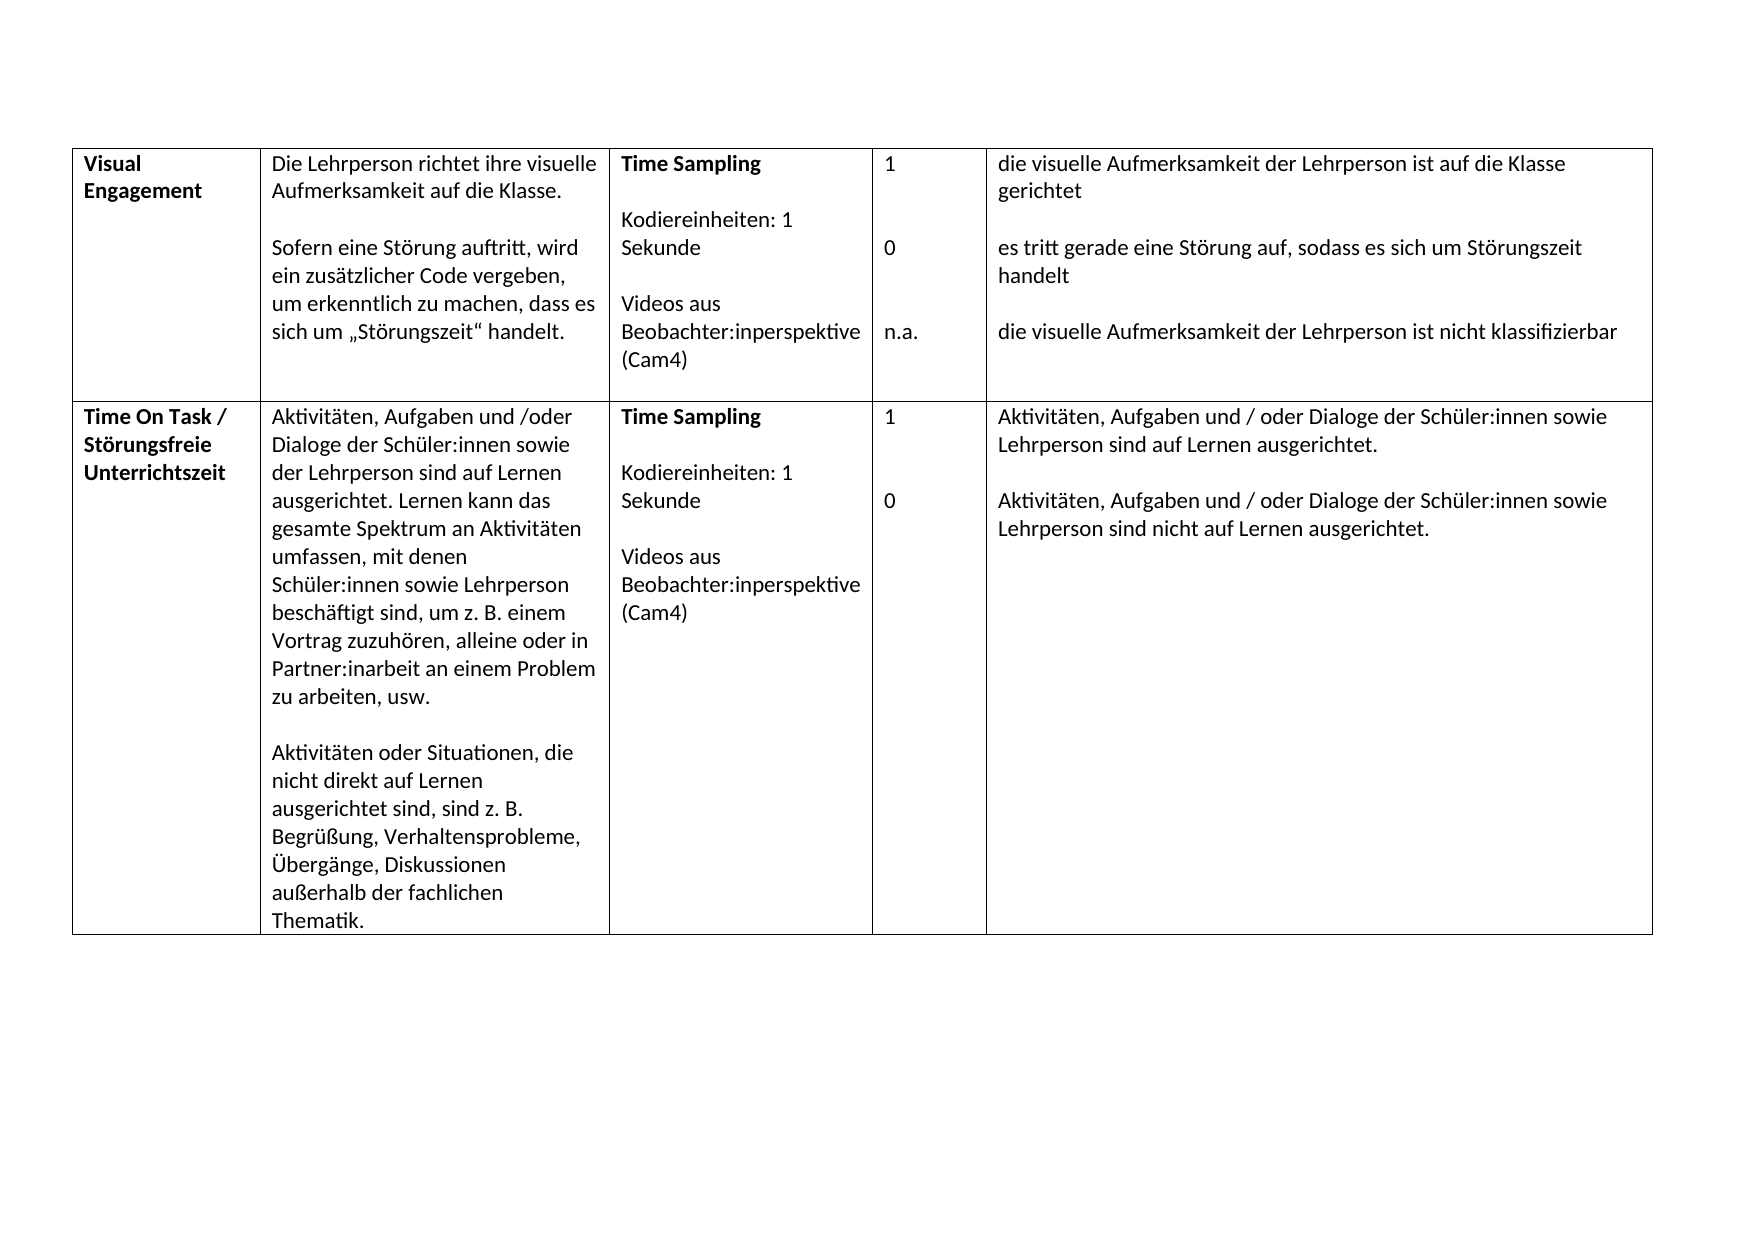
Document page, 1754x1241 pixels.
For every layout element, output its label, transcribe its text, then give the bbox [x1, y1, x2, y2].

table_cell Aktivitäten, Aufgaben und /oder Dialoge der Schüler:innen sowie der Lehrperson sind auf Lernen ausgerichtet. Lernen kann das gesamte Spektrum an Aktivitäten umfassen, mit denen Schüler:innen sowie Lehrperson beschäftigt sind, um z. B. einem Vortrag zuzuhören, alleine oder in Partner:inarbeit an einem Problem zu arbeiten, usw. Aktivitäten oder Situationen, die nicht direkt auf Lernen ausgerichtet sind, sind z. B. Begrüßung, Verhaltensprobleme, Übergänge, Diskussionen außerhalb der fachlichen Thematik. [261, 402, 609, 934]
table_cell Aktivitäten, Aufgaben und / oder Dialoge der Schüler:innen sowie Lehrperson sind auf Lernen ausgerichtet. Aktivitäten, Aufgaben und / oder Dialoge der Schüler:innen sowie Lehrperson sind nicht auf Lernen ausgerichtet. [987, 402, 1652, 934]
table_cell Time On Task / Störungsfreie Unterrichtszeit [73, 402, 260, 934]
table_cell Visual Engagement [73, 149, 260, 401]
table_cell Time Sampling Kodiereinheiten: 1 Sekunde Videos aus Beobachter:inperspektive (Cam4) [610, 402, 872, 934]
table_cell 1 0 [873, 402, 986, 934]
table_cell Time Sampling Kodiereinheiten: 1 Sekunde Videos aus Beobachter:inperspektive (Cam4) [610, 149, 872, 401]
table_cell 1 0 n.a. [873, 149, 986, 401]
table_cell die visuelle Aufmerksamkeit der Lehrperson ist auf die Klasse gerichtet es tritt gerade eine Störung auf, sodass es sich um Störungszeit handelt die visuelle Aufmerksamkeit der Lehrperson ist nicht klassifizierbar [987, 149, 1652, 401]
table_cell Die Lehrperson richtet ihre visuelle Aufmerksamkeit auf die Klasse. Sofern eine Störung auftritt, wird ein zusätzlicher Code vergeben, um erkenntlich zu machen, dass es sich um „Störungszeit“ handelt. [261, 149, 609, 401]
